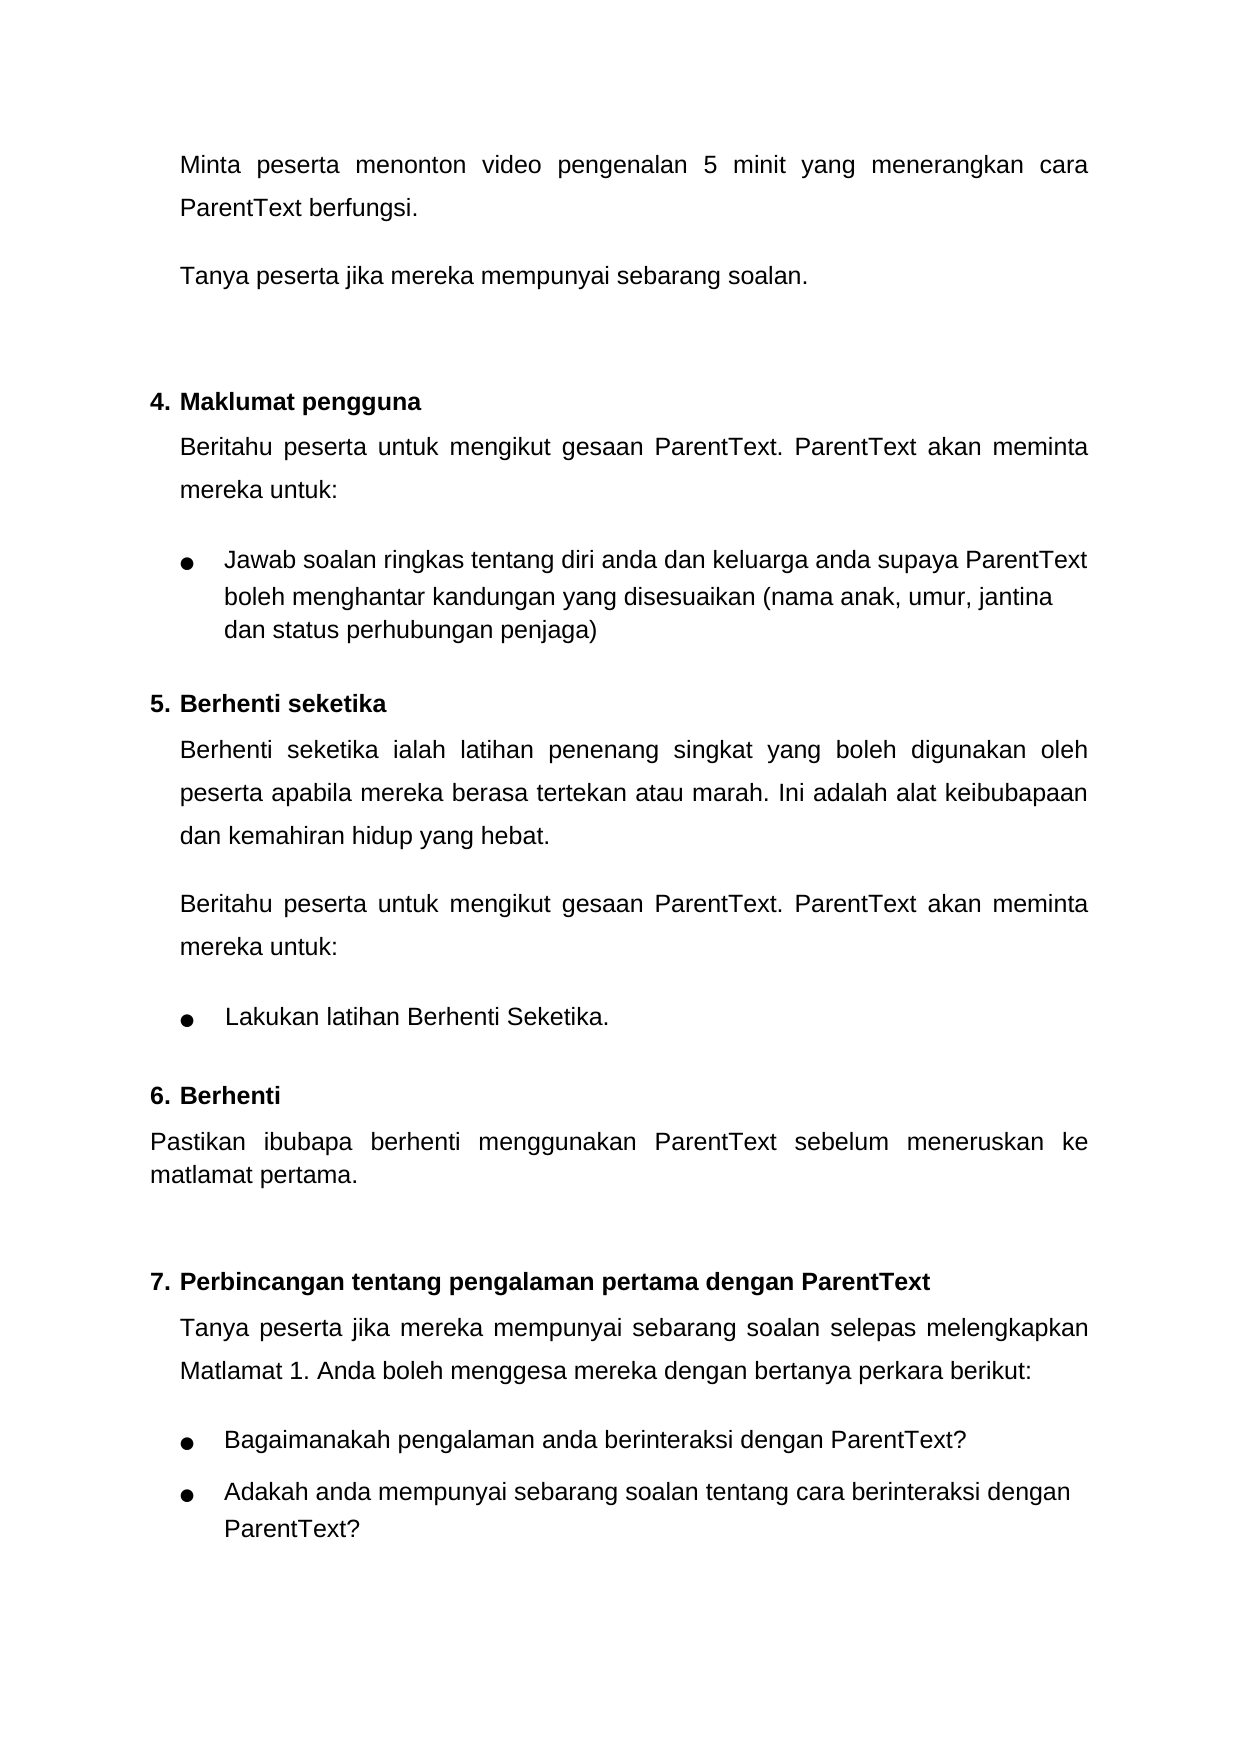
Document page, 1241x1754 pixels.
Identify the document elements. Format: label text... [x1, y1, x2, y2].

list Adakah anda mempunyai sebarang soalan tentang cara berinteraksi dengan ParentText? [179, 1476, 1090, 1543]
list Maklumat pengguna [150, 387, 1090, 416]
text Beritahu peserta untuk mengikut gesaan ParentText. ParentText akan meminta mereka untuk: [179, 432, 1090, 504]
list Bagaimanakah pengalaman anda berinteraksi dengan ParentText? [179, 1424, 1090, 1458]
list Berhenti [150, 1081, 1090, 1110]
text Tanya peserta jika mereka mempunyai sebarang soalan. [179, 261, 1090, 290]
list Jawab soalan ringkas tentang diri anda dan keluarga anda supaya ParentText boleh menghantar kandungan yang disesuaikan (nama anak, umur, jantina dan status perhubungan penjaga) [179, 544, 1090, 644]
text Pastikan ibubapa berhenti menggunakan ParentText sebelum meneruskan ke matlamat pertama. [150, 1127, 1090, 1188]
text Minta peserta menonton video pengenalan 5 minit yang menerangkan cara ParentText berfungsi. [179, 150, 1090, 222]
text Berhenti seketika ialah latihan penenang singkat yang boleh digunakan oleh peserta apabila mereka berasa tertekan atau marah. Ini adalah alat keibubapaan dan kemahiran hidup yang hebat. [179, 735, 1090, 850]
text Beritahu peserta untuk mengikut gesaan ParentText. ParentText akan meminta mereka untuk: [179, 889, 1090, 961]
list Berhenti seketika [150, 689, 1090, 718]
list Lakukan latihan Berhenti Seketika. [179, 1001, 1090, 1035]
list Perbincangan tentang pengalaman pertama dengan ParentText [150, 1267, 1090, 1296]
text Tanya peserta jika mereka mempunyai sebarang soalan selepas melengkapkan Matlamat 1. Anda boleh menggesa mereka dengan bertanya perkara berikut: [179, 1313, 1090, 1385]
